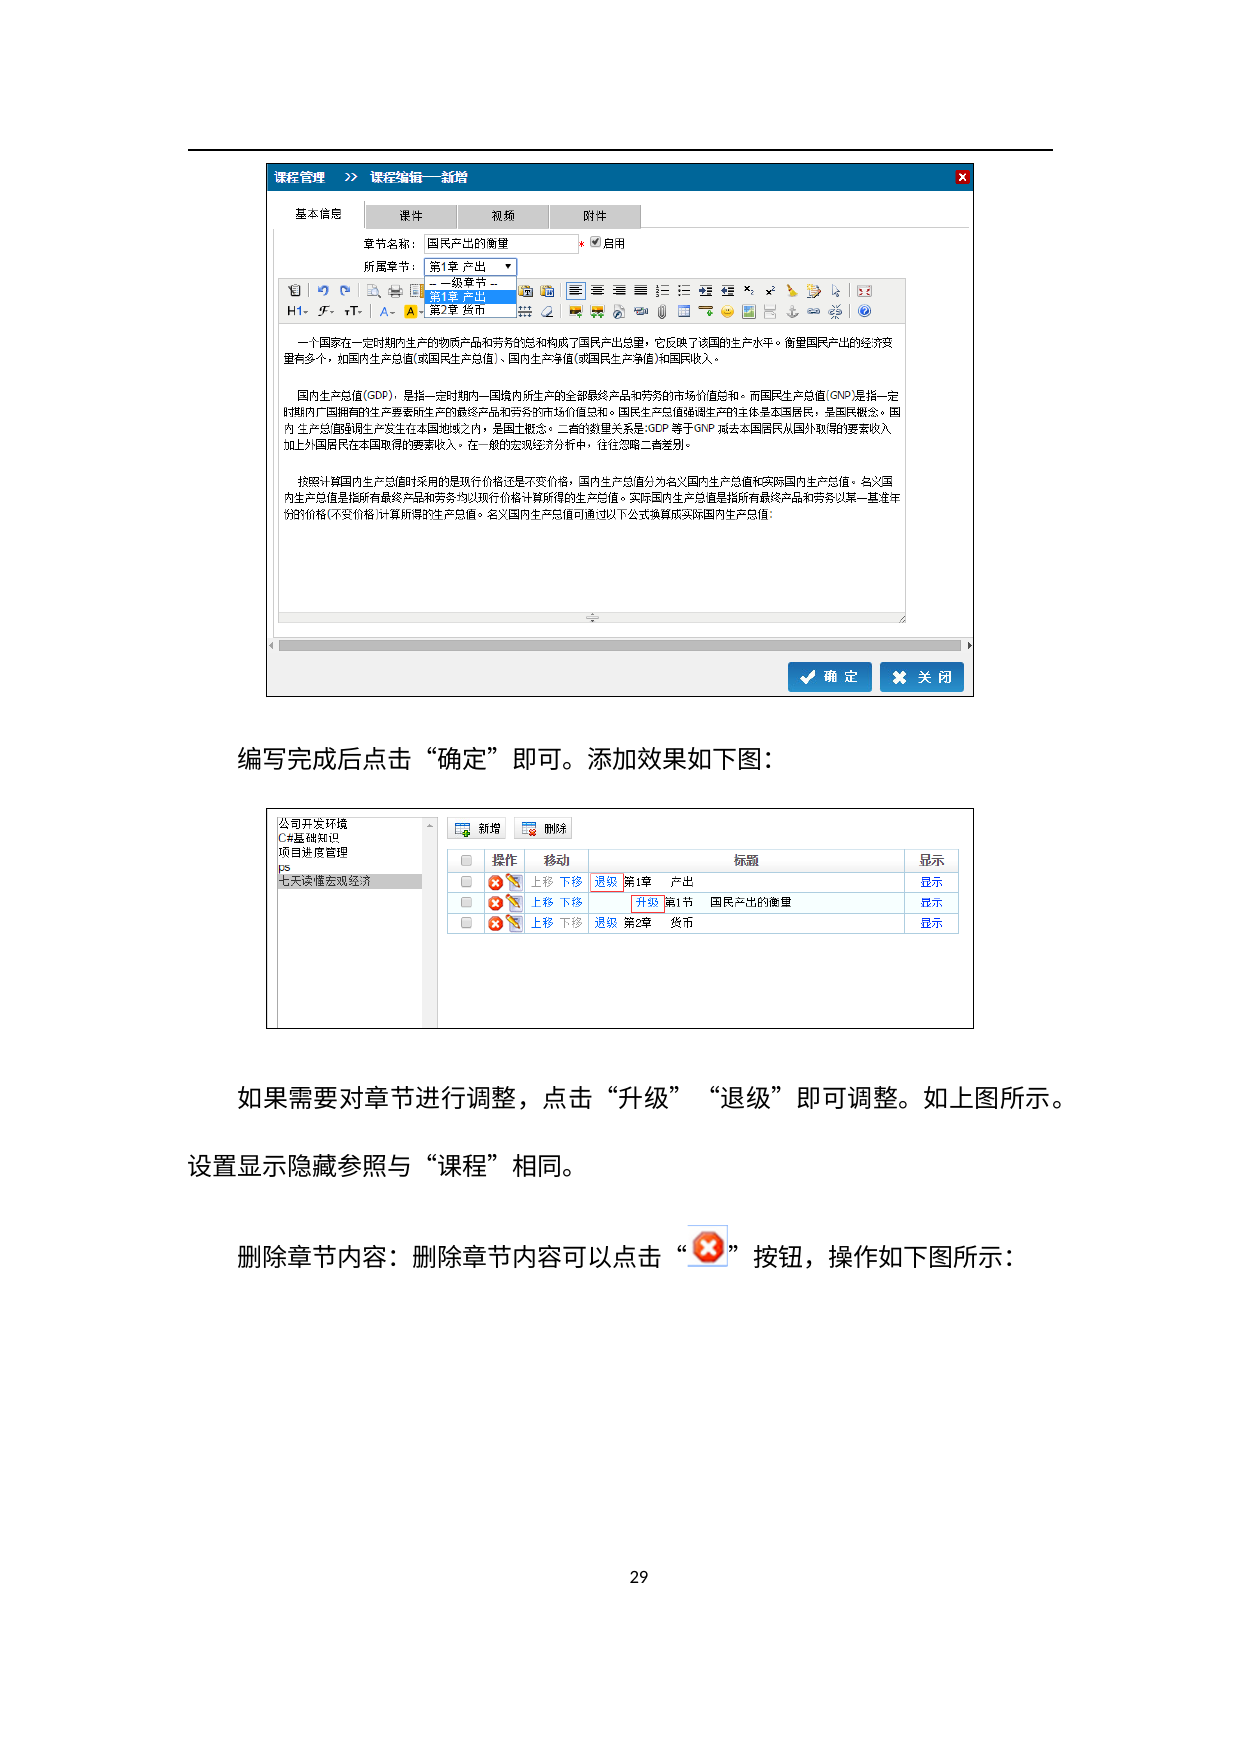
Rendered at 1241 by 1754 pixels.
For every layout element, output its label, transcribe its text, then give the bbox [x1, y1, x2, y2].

picture [456, 172, 467, 182]
picture [406, 172, 416, 182]
picture [300, 172, 324, 182]
picture [276, 173, 285, 182]
picture [687, 1225, 729, 1267]
text 删除章节内容：删除章节内容可以点击“”按钮，操作如下图所示： [187, 1216, 1053, 1284]
picture [384, 173, 390, 182]
text 如果需要对章节进行调整，点击“升级”“退级”即可调整。如上图所示。设置显示隐藏参照与“课程”相同。 [187, 1063, 1053, 1199]
picture [267, 192, 973, 696]
picture [267, 809, 973, 1028]
picture [393, 172, 408, 182]
picture [287, 173, 298, 182]
picture [956, 171, 969, 183]
text 编写完成后点击“确定”即可。添加效果如下图： [187, 723, 1053, 791]
picture [442, 172, 453, 182]
picture [372, 172, 382, 182]
